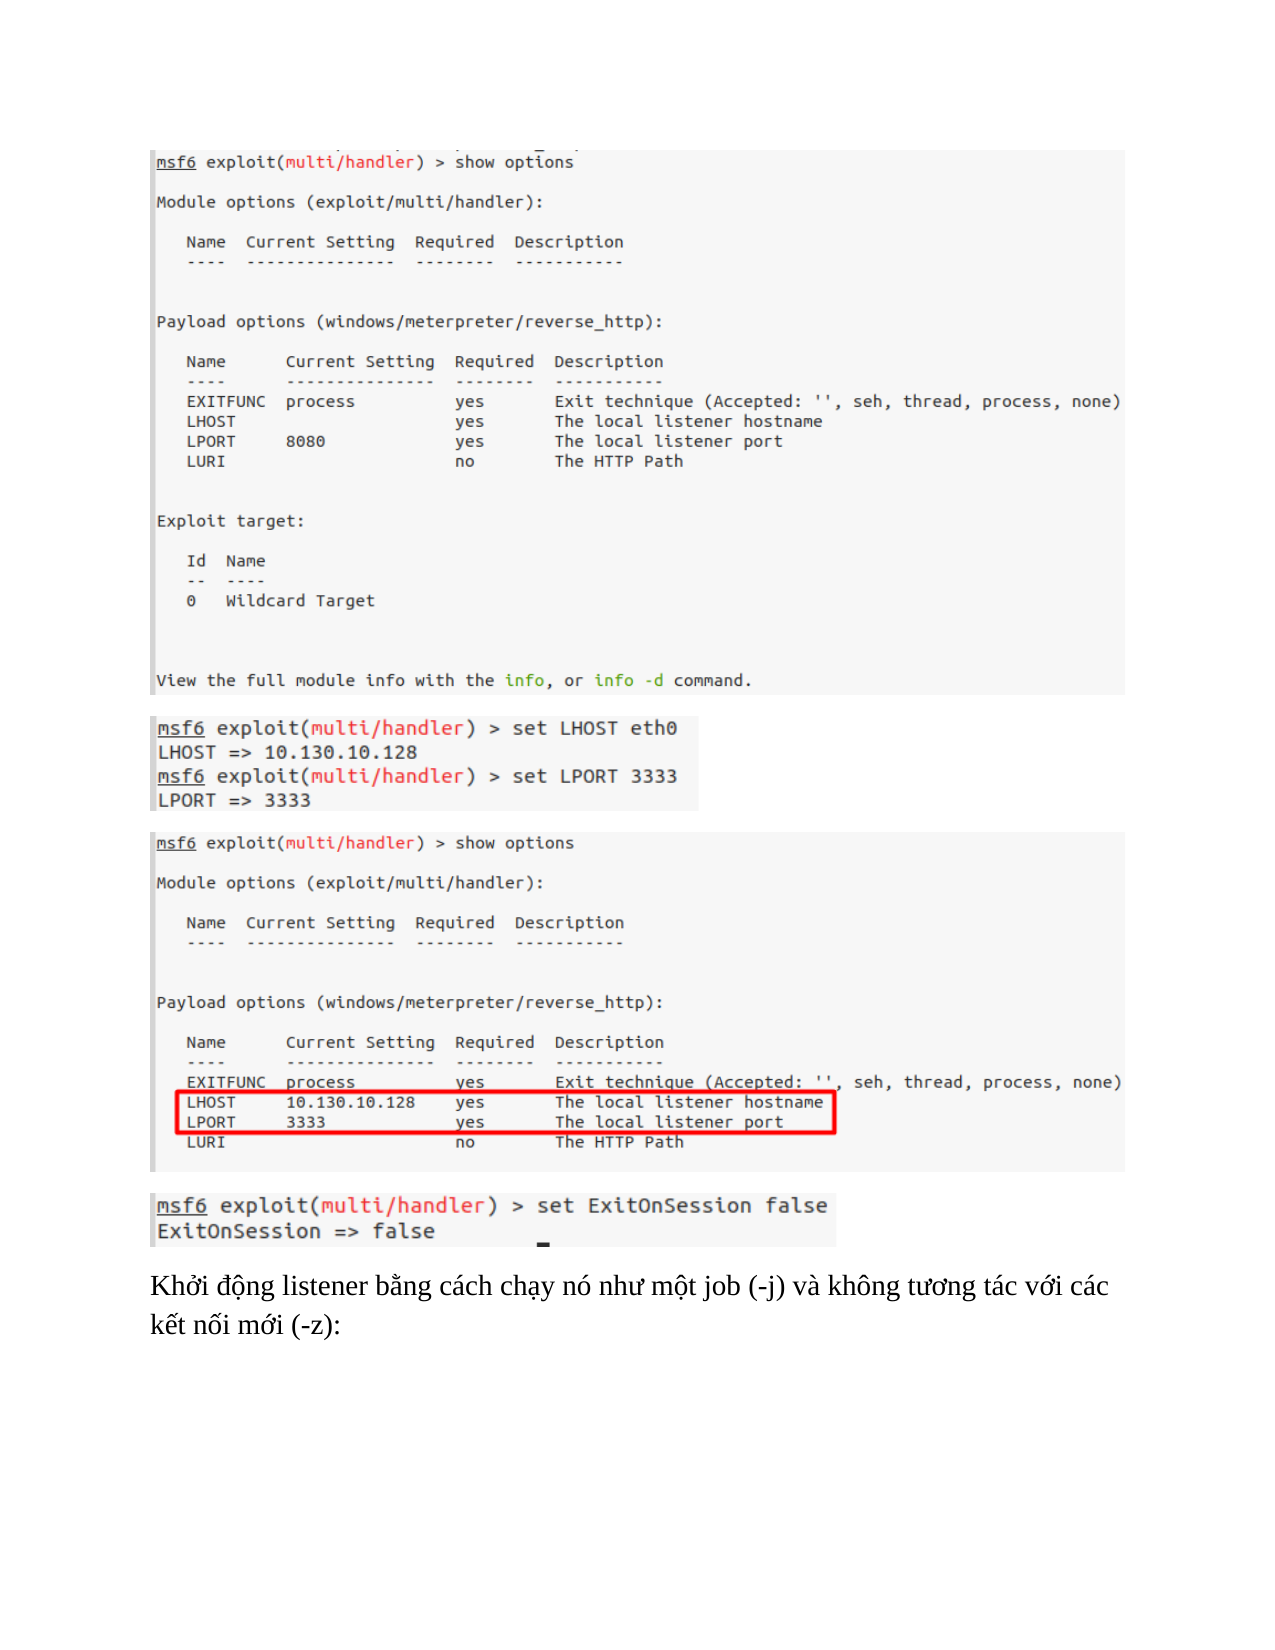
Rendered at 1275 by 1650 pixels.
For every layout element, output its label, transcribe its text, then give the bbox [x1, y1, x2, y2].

text Khởi động listener bằng cách chạy nó như một job (-j) và không tương tác với các kết nối mới (-z): [150, 1268, 1125, 1341]
picture [150, 150, 1125, 695]
picture [150, 832, 1125, 1172]
picture [150, 1193, 837, 1247]
picture [150, 716, 699, 811]
